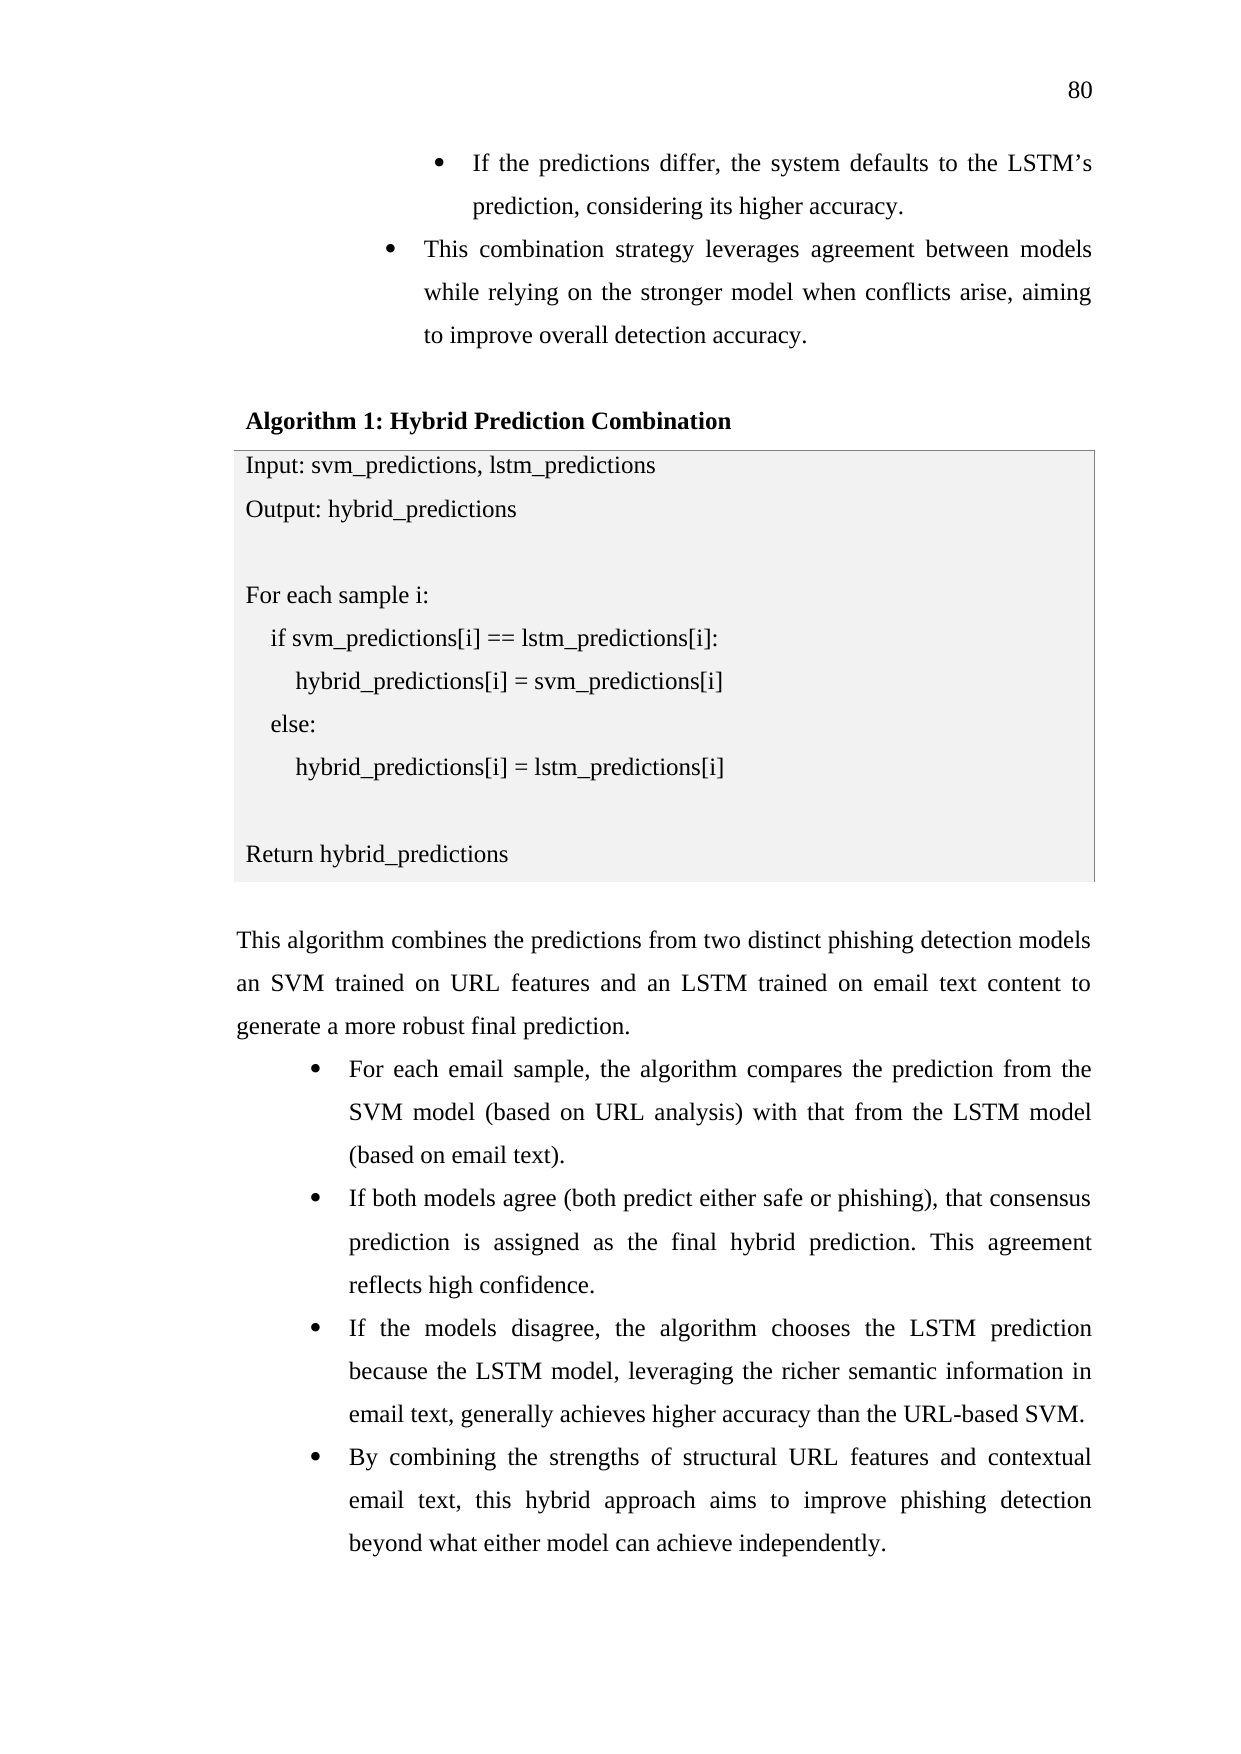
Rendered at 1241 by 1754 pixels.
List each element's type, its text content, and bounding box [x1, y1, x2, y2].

table_header Algorithm 1: Hybrid Prediction Combination [234, 406, 1094, 449]
list By combining the strengths of structural URL features and contextual email text, this hybrid approach aims to improve phishing detection beyond what either model can achieve independently. [311, 1442, 1092, 1557]
list This combination strategy leverages agreement between models while relying on the stronger model when conflicts arise, aiming to improve overall detection accuracy. [386, 234, 1092, 349]
list If the predictions differ, the system defaults to the LSTM’s prediction, considering its higher accuracy. [435, 148, 1092, 219]
table_cell Input: svm_predictions, lstm_predictions Output: hybrid_predictions For each sample i: if svm_predictions[i] == lstm_predictions[i]: hybrid_predictions[i] = svm_predictions[i] else: hybrid_predictions[i] = lstm_predictions[i] Return hybrid_predictions [234, 451, 1094, 882]
list If both models agree (both predict either safe or phishing), that consensus prediction is assigned as the final hybrid prediction. This agreement reflects high confidence. [311, 1183, 1092, 1298]
list If the models disagree, the algorithm chooses the LSTM prediction because the LSTM model, leveraging the richer semantic information in email text, generally achieves higher accuracy than the URL-based SVM. [311, 1313, 1092, 1428]
text This algorithm combines the predictions from two distinct phishing detection models an SVM trained on URL features and an LSTM trained on email text content to generate a more robust final prediction. [236, 925, 1092, 1040]
list For each email sample, the algorithm compares the prediction from the SVM model (based on URL analysis) with that from the LSTM model (based on email text). [311, 1054, 1092, 1169]
